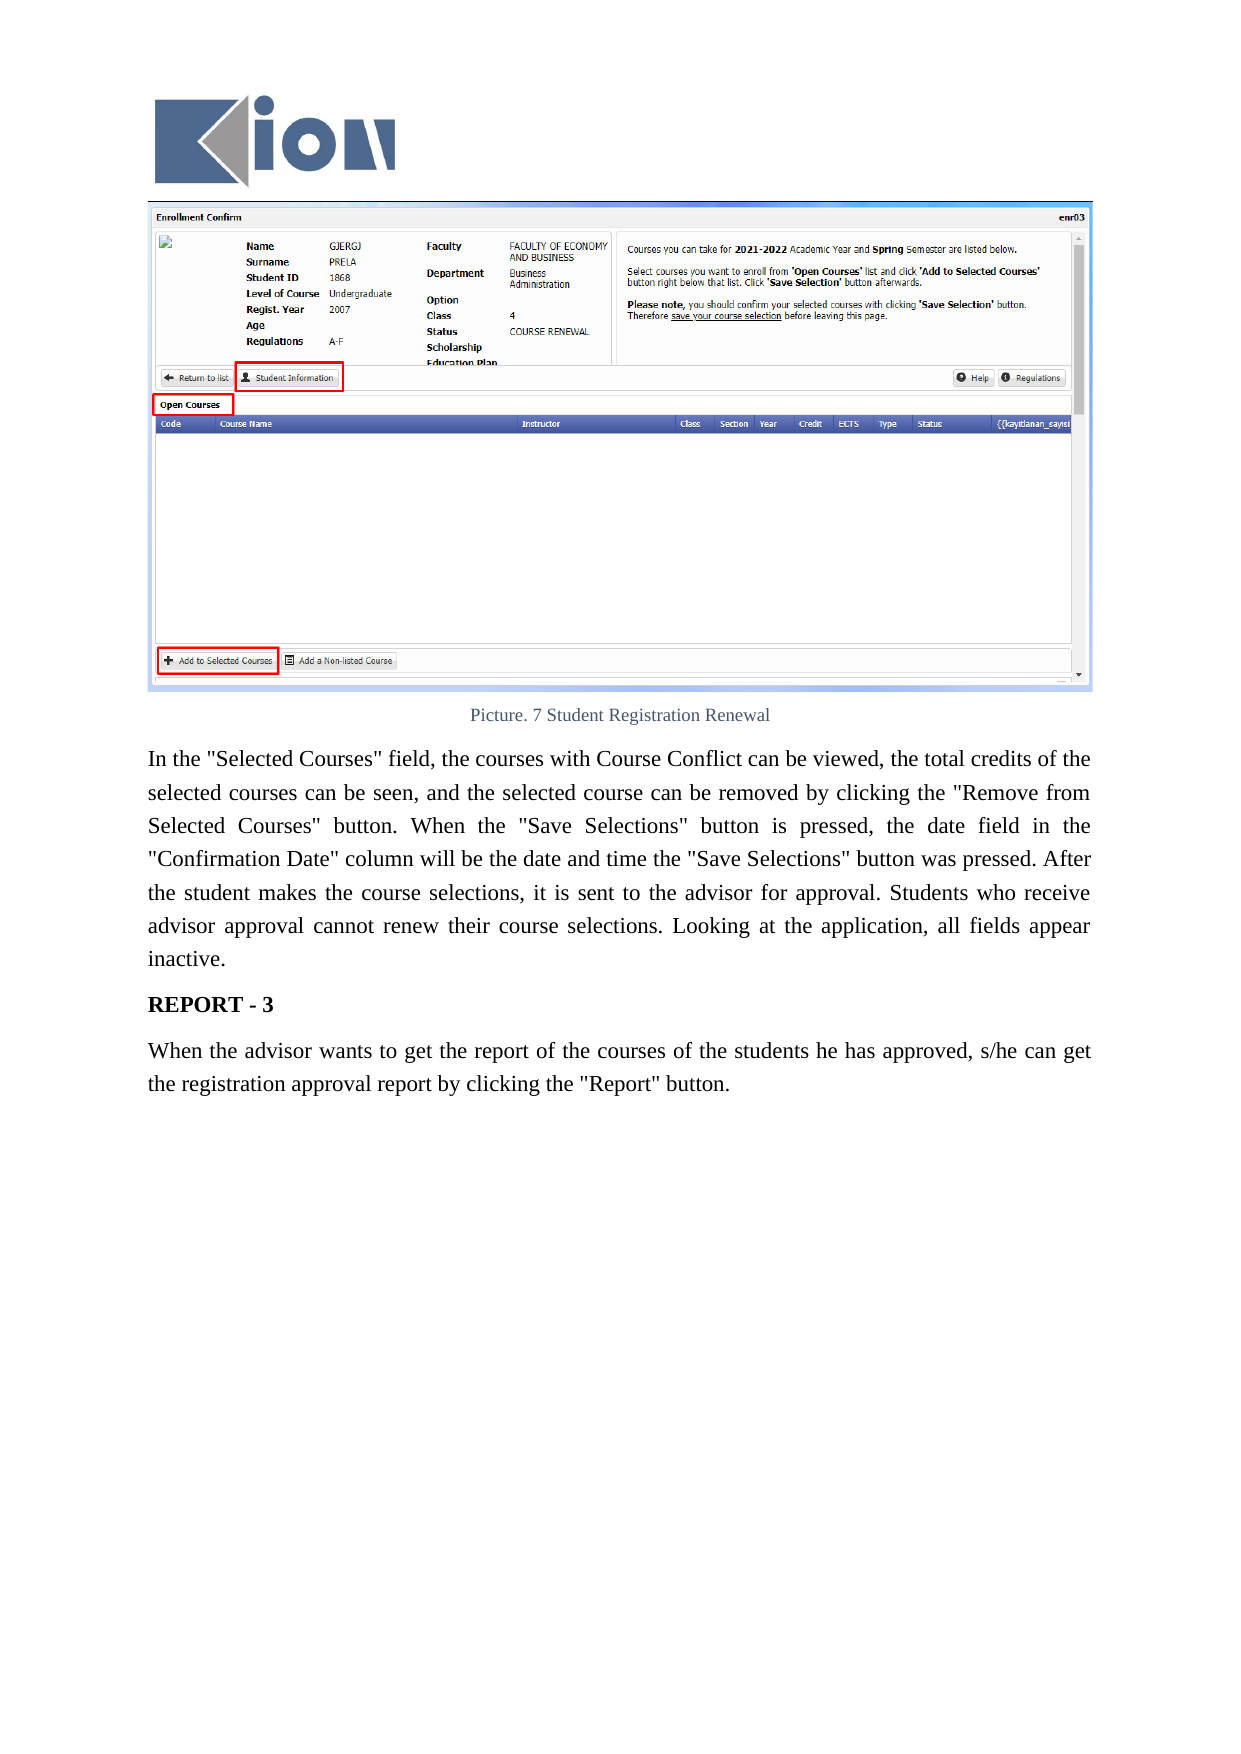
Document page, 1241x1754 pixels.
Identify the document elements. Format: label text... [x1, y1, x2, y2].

text In the "Selected Courses" field, the courses with Course Conflict can be viewed, the total credits of the selected courses can be seen, and the selected course can be removed by clicking the "Remove from Selected Courses" button. When the "Save Selections" button is pressed, the date field in the "Confirmation Date" column will be the date and time the "Save Selections" button was pressed. After the student makes the course selections, it is sent to the advisor for approval. Students who receive advisor approval cannot renew their course selections. Looking at the application, all fields appear inactive. [148, 738, 1093, 972]
picture [147, 201, 1093, 692]
text REPORT - 3 [148, 984, 1093, 1017]
text Picture. 7 Student Registration Renewal [148, 704, 1093, 726]
text When the advisor wants to get the report of the courses of the students he has approved, s/he can get the registration approval report by clicking the "Report" button. [148, 1030, 1093, 1097]
picture [147, 86, 404, 199]
